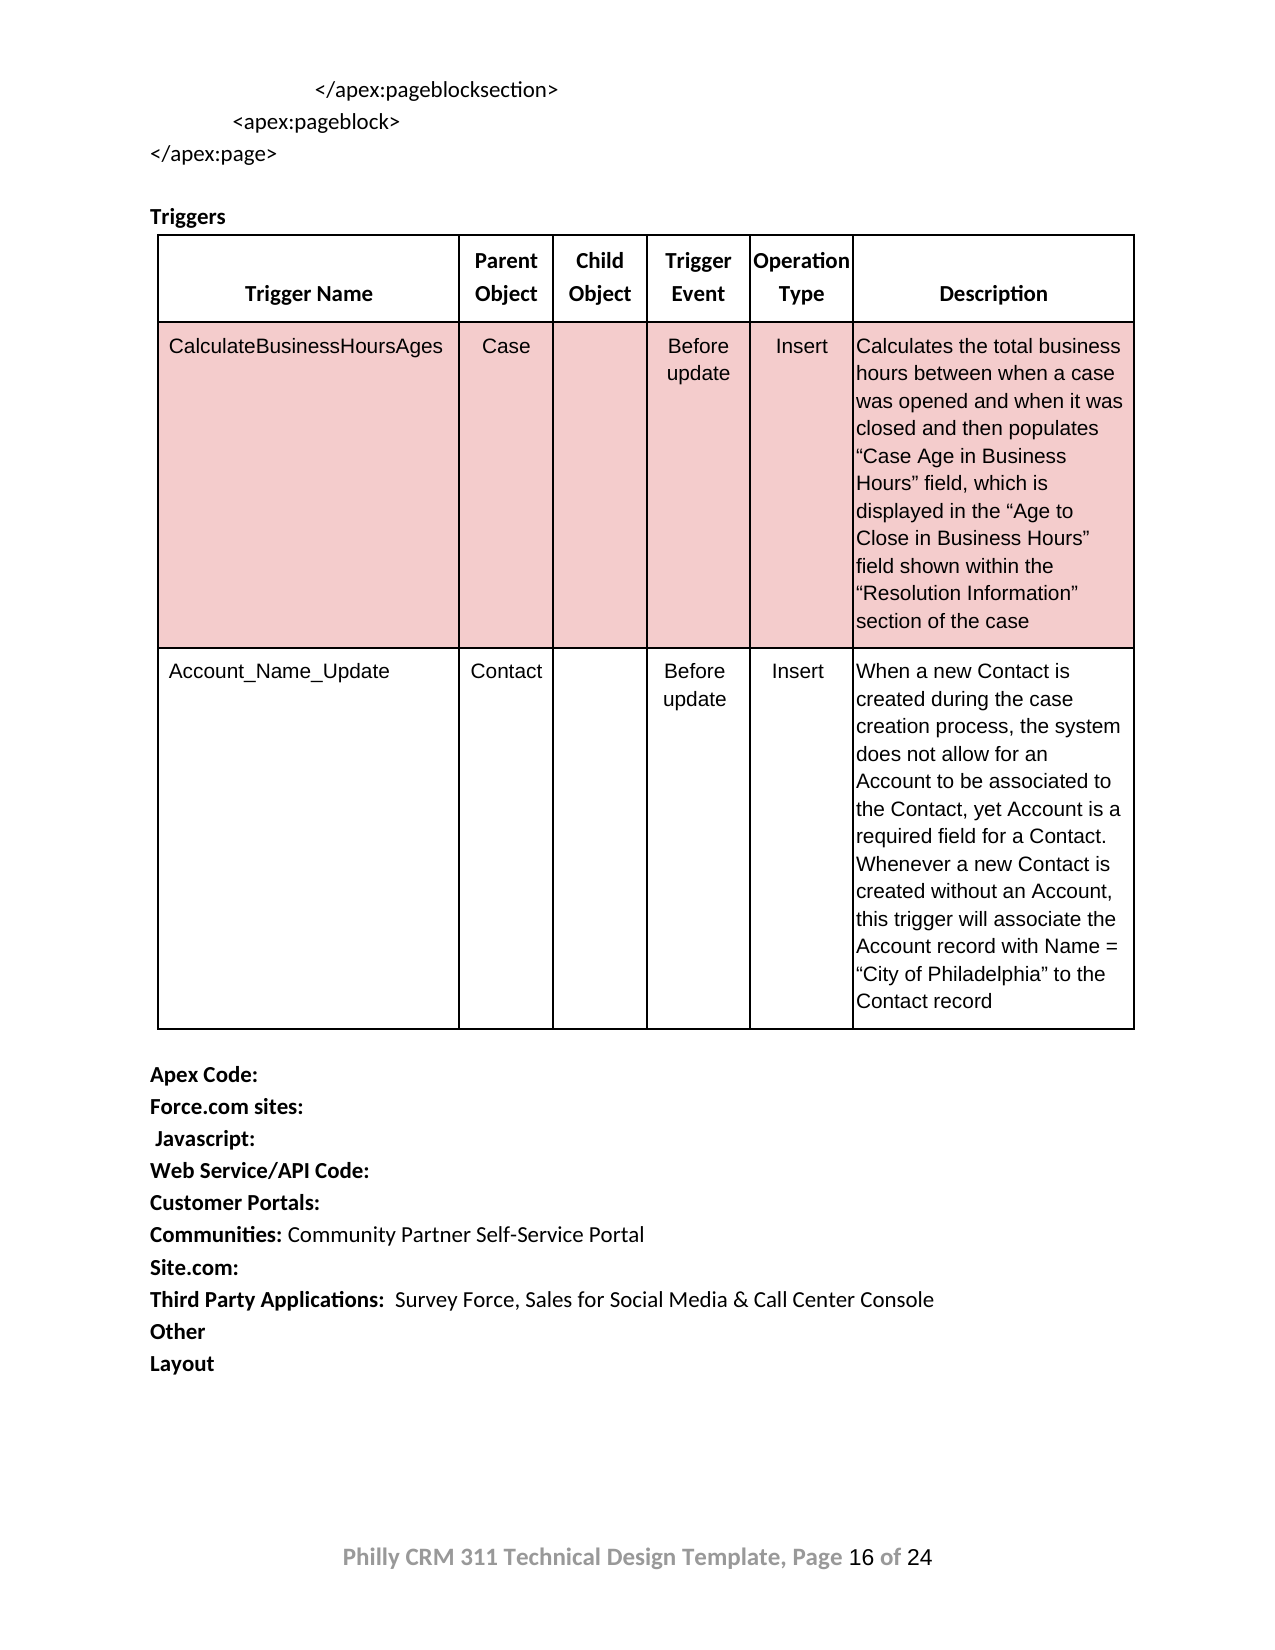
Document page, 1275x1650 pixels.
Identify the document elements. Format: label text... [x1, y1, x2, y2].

text </apex:page> [150, 139, 1125, 167]
text Layout [150, 1349, 1125, 1377]
text Javascript: [150, 1124, 1125, 1152]
text </apex:pageblocksection> [150, 75, 1125, 103]
table_cell When a new Contact is created during the case creation process, the system does not allow for an Account to be associated to the Contact, yet Account is a required field for a Contact. Whenever a new Contact is created without an Account, this trigger will associate the Account record with Name = “City of Philadelphia” to the Contact record [854, 649, 1133, 1027]
table_cell CalculateBusinessHoursAges [159, 323, 458, 647]
text Triggers [150, 202, 1125, 230]
text Communities: Community Partner Self-Service Portal [150, 1221, 1125, 1249]
table_header Parent Object [460, 236, 552, 321]
text Apex Code: [150, 1060, 1125, 1088]
text Force.com sites: [150, 1092, 1125, 1120]
table_cell Insert [751, 323, 852, 647]
table_cell [554, 323, 646, 647]
table_header Child Object [554, 236, 646, 321]
text Web Service/API Code: [150, 1156, 1125, 1184]
table_cell Insert [751, 649, 852, 1027]
table_header Description [854, 236, 1133, 321]
table_cell Before update [648, 323, 749, 647]
table_header Trigger Name [159, 236, 458, 321]
text Site.com: [150, 1253, 1125, 1281]
table_header Trigger Event [648, 236, 749, 321]
text Customer Portals: [150, 1188, 1125, 1216]
table_cell Contact [460, 649, 552, 1027]
table_cell Case [460, 323, 552, 647]
text Other [150, 1317, 1125, 1345]
text Third Party Applications: Survey Force, Sales for Social Media & Call Center Console [150, 1285, 1125, 1313]
table_cell Calculates the total business hours between when a case was opened and when it was closed and then populates “Case Age in Business Hours” field, which is displayed in the “Age to Close in Business Hours” field shown within the “Resolution Information” section of the case [854, 323, 1133, 647]
table_cell Account_Name_Update [159, 649, 458, 1027]
table_cell [554, 649, 646, 1027]
table_cell Before update [648, 649, 749, 1027]
table_header Operation Type [751, 236, 852, 321]
text <apex:pageblock> [150, 107, 1125, 135]
